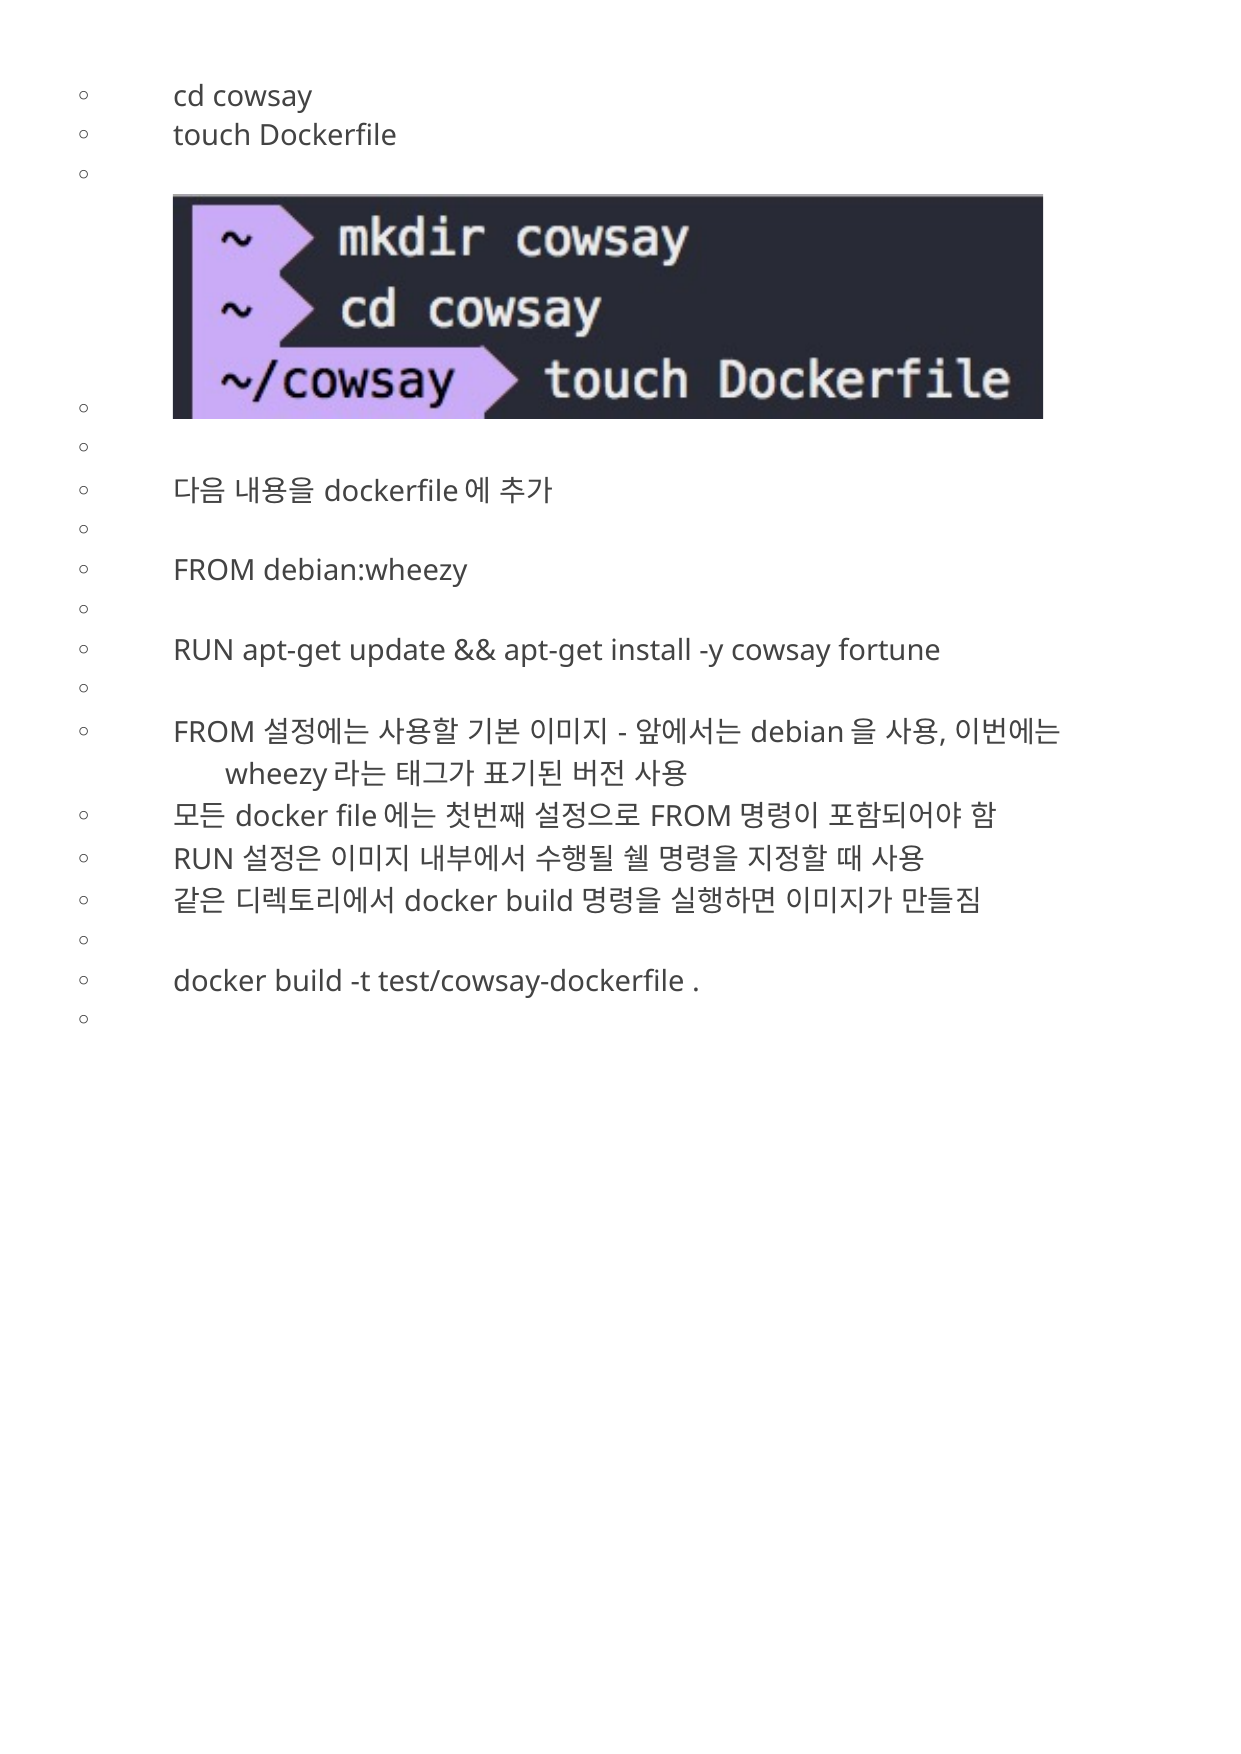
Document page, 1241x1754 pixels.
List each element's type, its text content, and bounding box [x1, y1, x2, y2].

list docker build -t test/cowsay-dockerfile . [75, 960, 1165, 999]
list 다음 내용을 dockerfile에 추가 [75, 467, 1165, 510]
list FROM 설정에는 사용할 기본 이미지 - 앞에서는 debian을 사용, 이번에는 wheezy라는 태그가 표기된 버전 사용 [75, 708, 1165, 793]
list 모든 docker file에는 첫번째 설정으로 FROM 명령이 포함되어야 함 [75, 793, 1165, 835]
list RUN apt-get update && apt-get install -y cowsay fortune [75, 629, 1165, 668]
list RUN 설정은 이미지 내부에서 수행될 쉘 명령을 지정할 때 사용 [75, 835, 1165, 878]
list FROM debian:wheezy [75, 549, 1165, 589]
list touch Dockerfile [75, 115, 1165, 154]
list 같은 디렉토리에서 docker build 명령을 실행하면 이미지가 만들짐 [75, 878, 1165, 920]
list cd cowsay [75, 75, 1165, 115]
picture [172, 194, 1044, 419]
